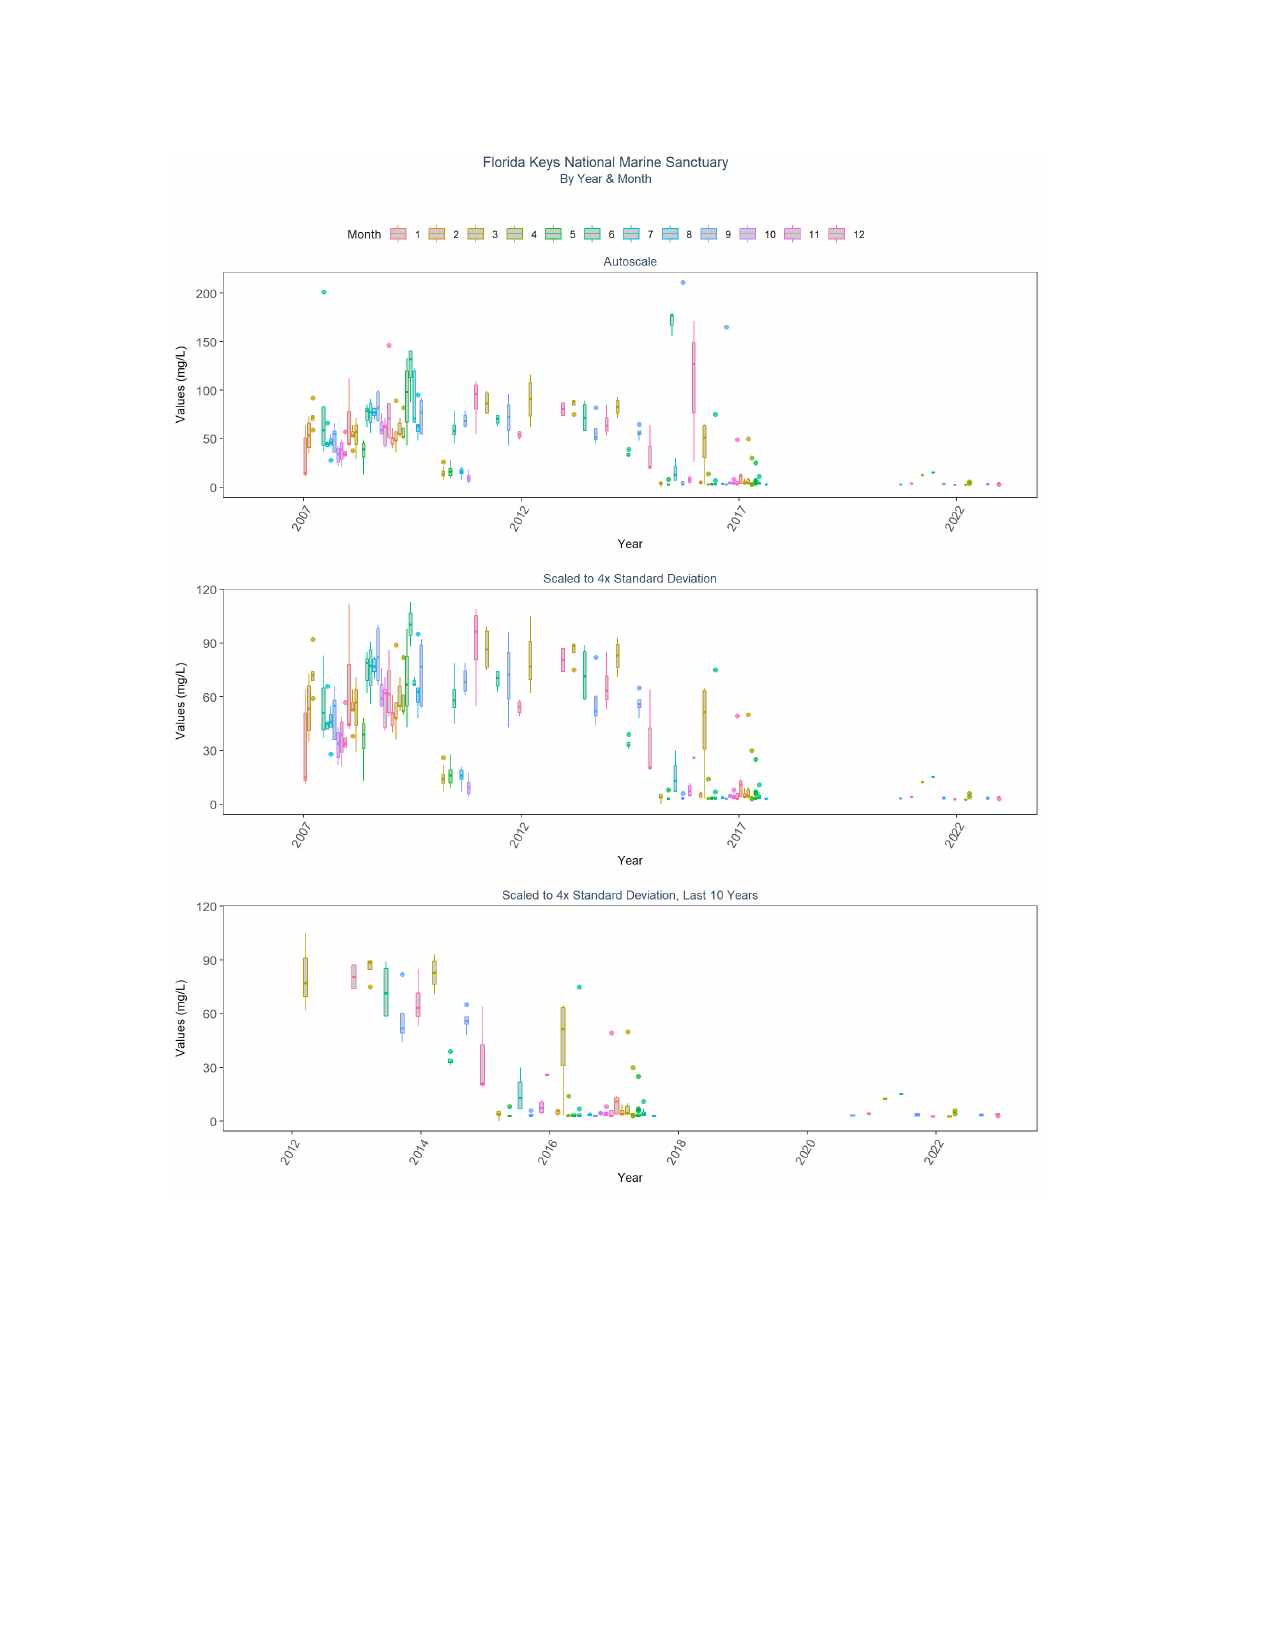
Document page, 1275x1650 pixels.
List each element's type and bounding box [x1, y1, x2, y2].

picture [168, 150, 1044, 1200]
